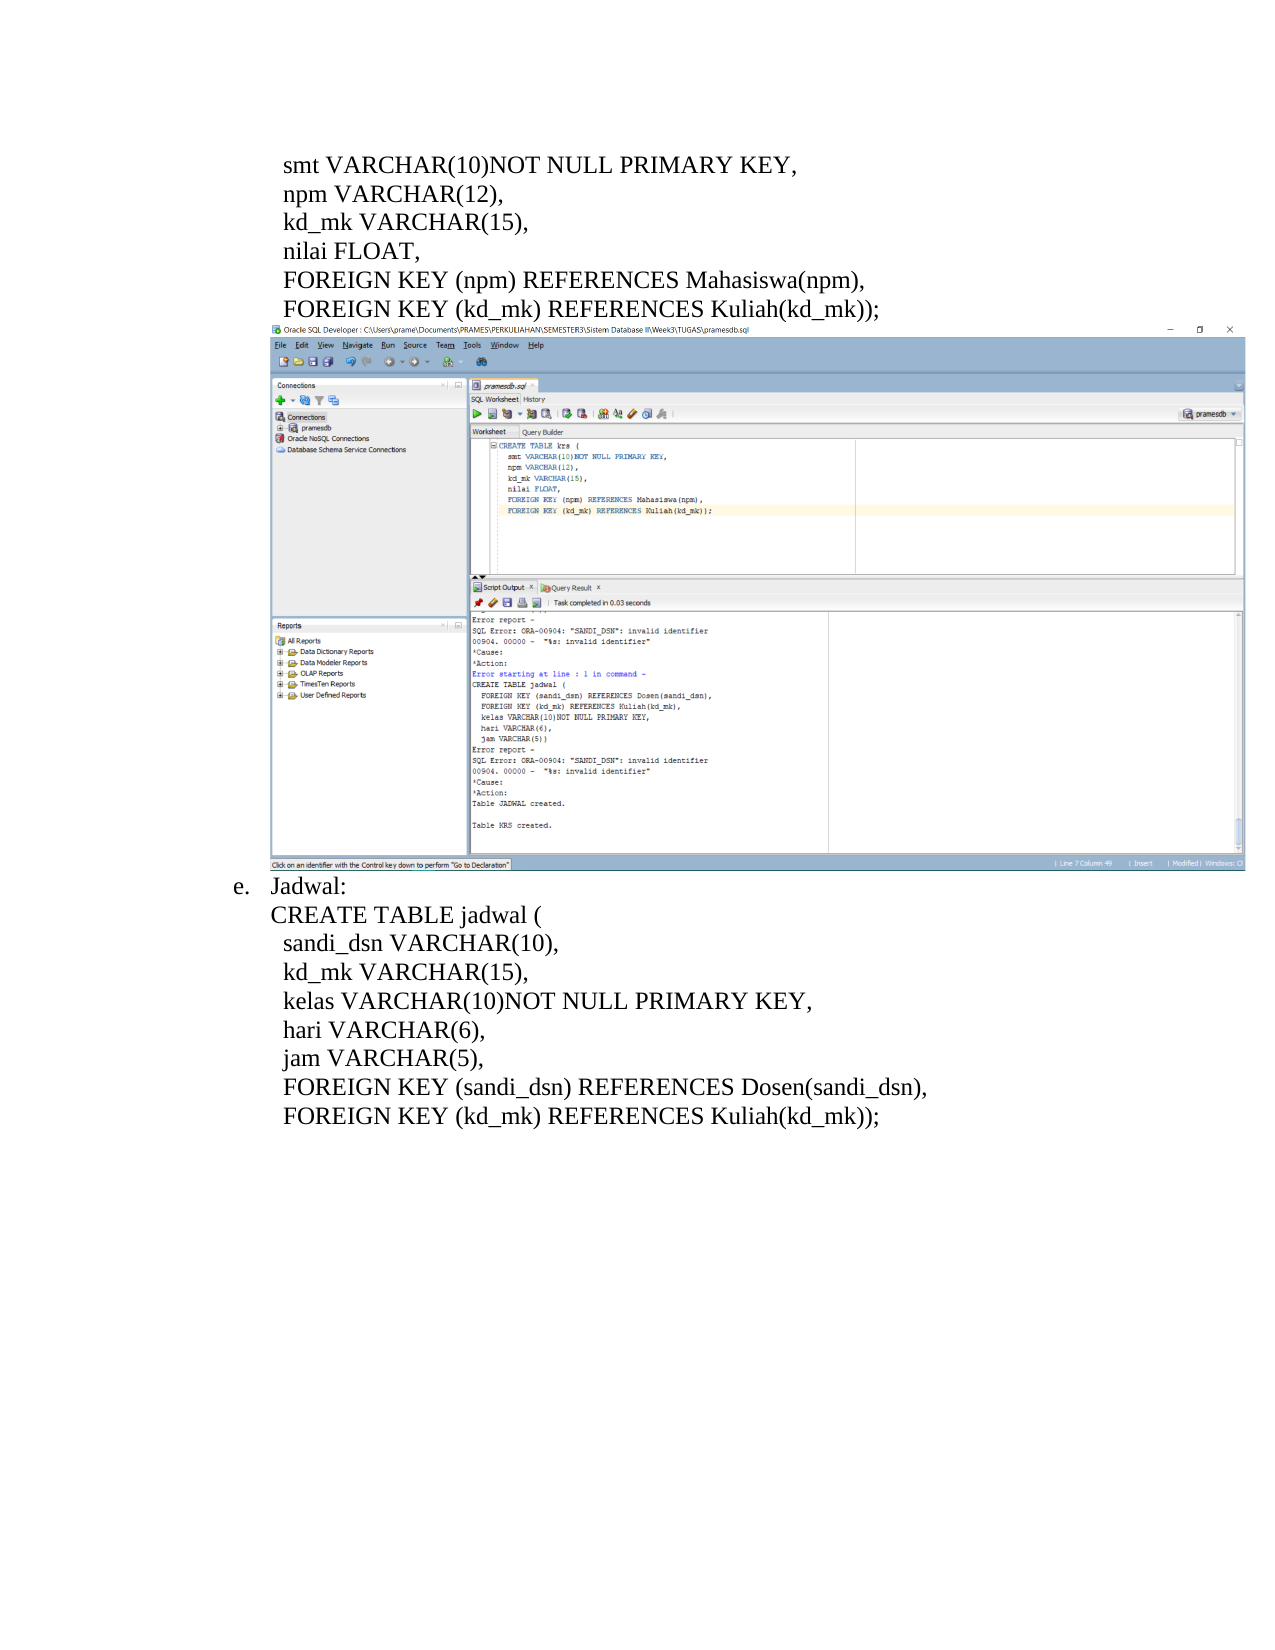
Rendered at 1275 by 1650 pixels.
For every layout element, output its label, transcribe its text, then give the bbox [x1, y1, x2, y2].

list CREATE TABLE jadwal ( [270, 900, 1125, 928]
list hari VARCHAR(6), [270, 1015, 1125, 1043]
list FOREIGN KEY (kd_mk) REFERENCES Kuliah(kd_mk)); [270, 1101, 1125, 1130]
picture [270, 322, 1246, 871]
list FOREIGN KEY (kd_mk) REFERENCES Kuliah(kd_mk)); [270, 294, 1125, 322]
list kd_mk VARCHAR(15), [270, 957, 1125, 986]
list FOREIGN KEY (npm) REFERENCES Mahasiswa(npm), [270, 265, 1125, 294]
list Jadwal: [233, 871, 1125, 900]
list smt VARCHAR(10)NOT NULL PRIMARY KEY, [270, 150, 1125, 179]
list kd_mk VARCHAR(15), [270, 207, 1125, 236]
list kelas VARCHAR(10)NOT NULL PRIMARY KEY, [270, 986, 1125, 1015]
list sandi_dsn VARCHAR(10), [270, 928, 1125, 957]
list FOREIGN KEY (sandi_dsn) REFERENCES Dosen(sandi_dsn), [270, 1072, 1125, 1101]
list nilai FLOAT, [270, 236, 1125, 265]
list npm VARCHAR(12), [270, 179, 1125, 207]
list jam VARCHAR(5), [270, 1043, 1125, 1072]
